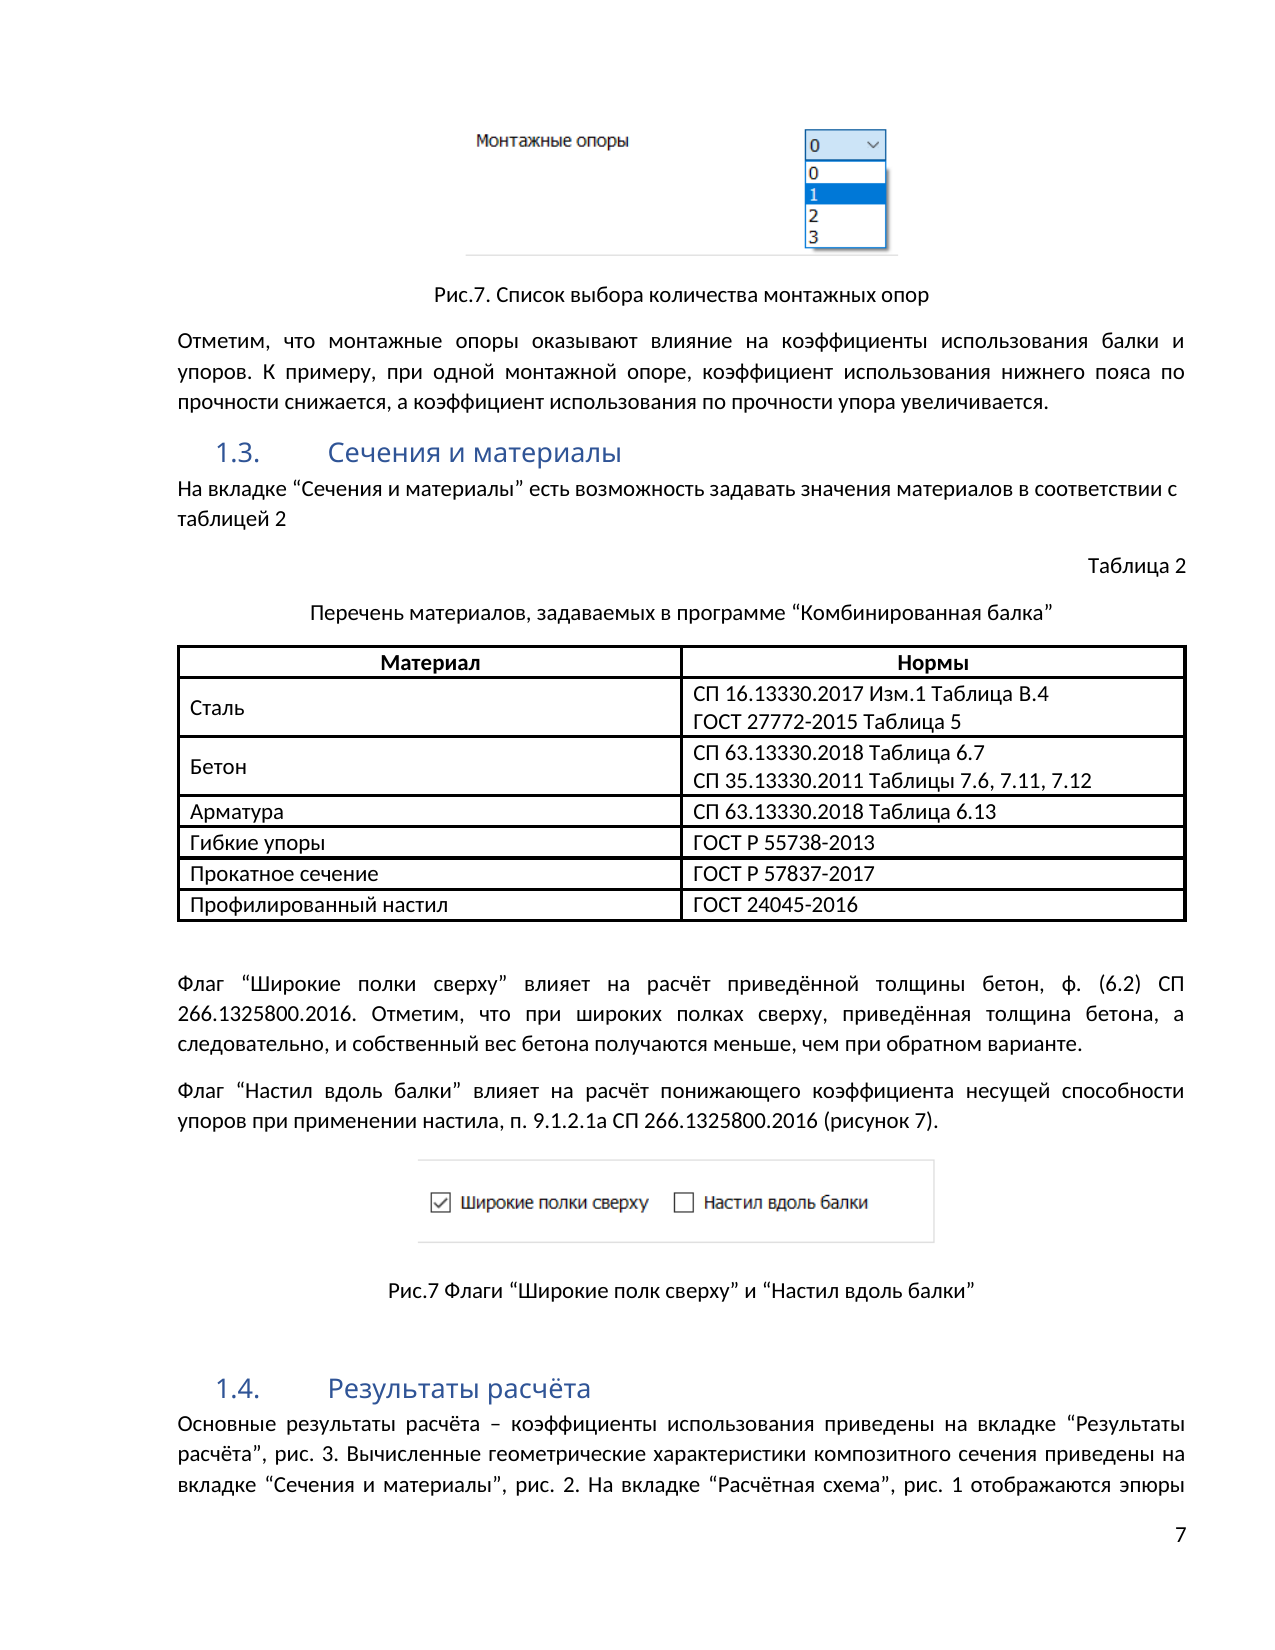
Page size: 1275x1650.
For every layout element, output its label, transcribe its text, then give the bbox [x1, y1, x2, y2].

text Перечень материалов, задаваемых в программе “Комбинированная балка” [177, 598, 1186, 626]
table_cell СП 16.13330.2017 Изм.1 Таблица B.4 ГОСТ 27772-2015 Таблица 5 [683, 679, 1183, 735]
table_cell Сталь [180, 679, 680, 735]
table_cell ГОСТ Р 57837-2017 [683, 860, 1183, 887]
table_cell Арматура [180, 797, 680, 825]
table_cell ГОСТ Р 55738-2013 [683, 828, 1183, 856]
text Рис.7. Список выбора количества монтажных опор [177, 280, 1186, 308]
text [177, 1409, 1186, 1498]
text Флаг “Настил вдоль балки” влияет на расчёт понижающего коэффициента несущей способности упоров при применении настила, п. 9.1.2.1а СП 266.1325800.2016 (рисунок 7). [177, 1076, 1186, 1134]
table_cell Профилированный настил [180, 891, 680, 919]
table_header Материал [180, 648, 680, 676]
table_cell СП 63.13330.2018 Таблица 6.13 [683, 797, 1183, 825]
text Флаг “Широкие полки сверху” влияет на расчёт приведённой толщины бетон, ф. (6.2) СП 266.1325800.2016. Отметим, что при широких полках сверху, приведённая толщина бетона, а следовательно, и собственный вес бетона получаются меньше, чем при обратном варианте. [177, 969, 1186, 1057]
table_cell ГОСТ 24045-2016 [683, 891, 1183, 919]
text Таблица 2 [177, 551, 1186, 579]
subtitle Результаты расчёта [215, 1369, 1186, 1406]
text Отметим, что монтажные опоры оказывают влияние на коэффициенты использования балки и упоров. К примеру, при одной монтажной опоре, коэффициент использования нижнего пояса по прочности снижается, а коэффициент использования по прочности упора увеличивается. [177, 327, 1186, 415]
table_cell Бетон [180, 738, 680, 794]
subtitle Сечения и материалы [215, 434, 1186, 471]
picture [465, 118, 899, 261]
text На вкладке “Сечения и материалы” есть возможность задавать значения материалов в соответствии с таблицей 2 [177, 474, 1186, 532]
picture [417, 1153, 946, 1257]
text Рис.7 Флаги “Широкие полк сверху” и “Настил вдоль балки” [177, 1276, 1186, 1304]
table_header Нормы [683, 648, 1183, 676]
table_cell Гибкие упоры [180, 828, 680, 856]
table_cell Прокатное сечение [180, 860, 680, 887]
table_cell СП 63.13330.2018 Таблица 6.7 СП 35.13330.2011 Таблицы 7.6, 7.11, 7.12 [683, 738, 1183, 794]
